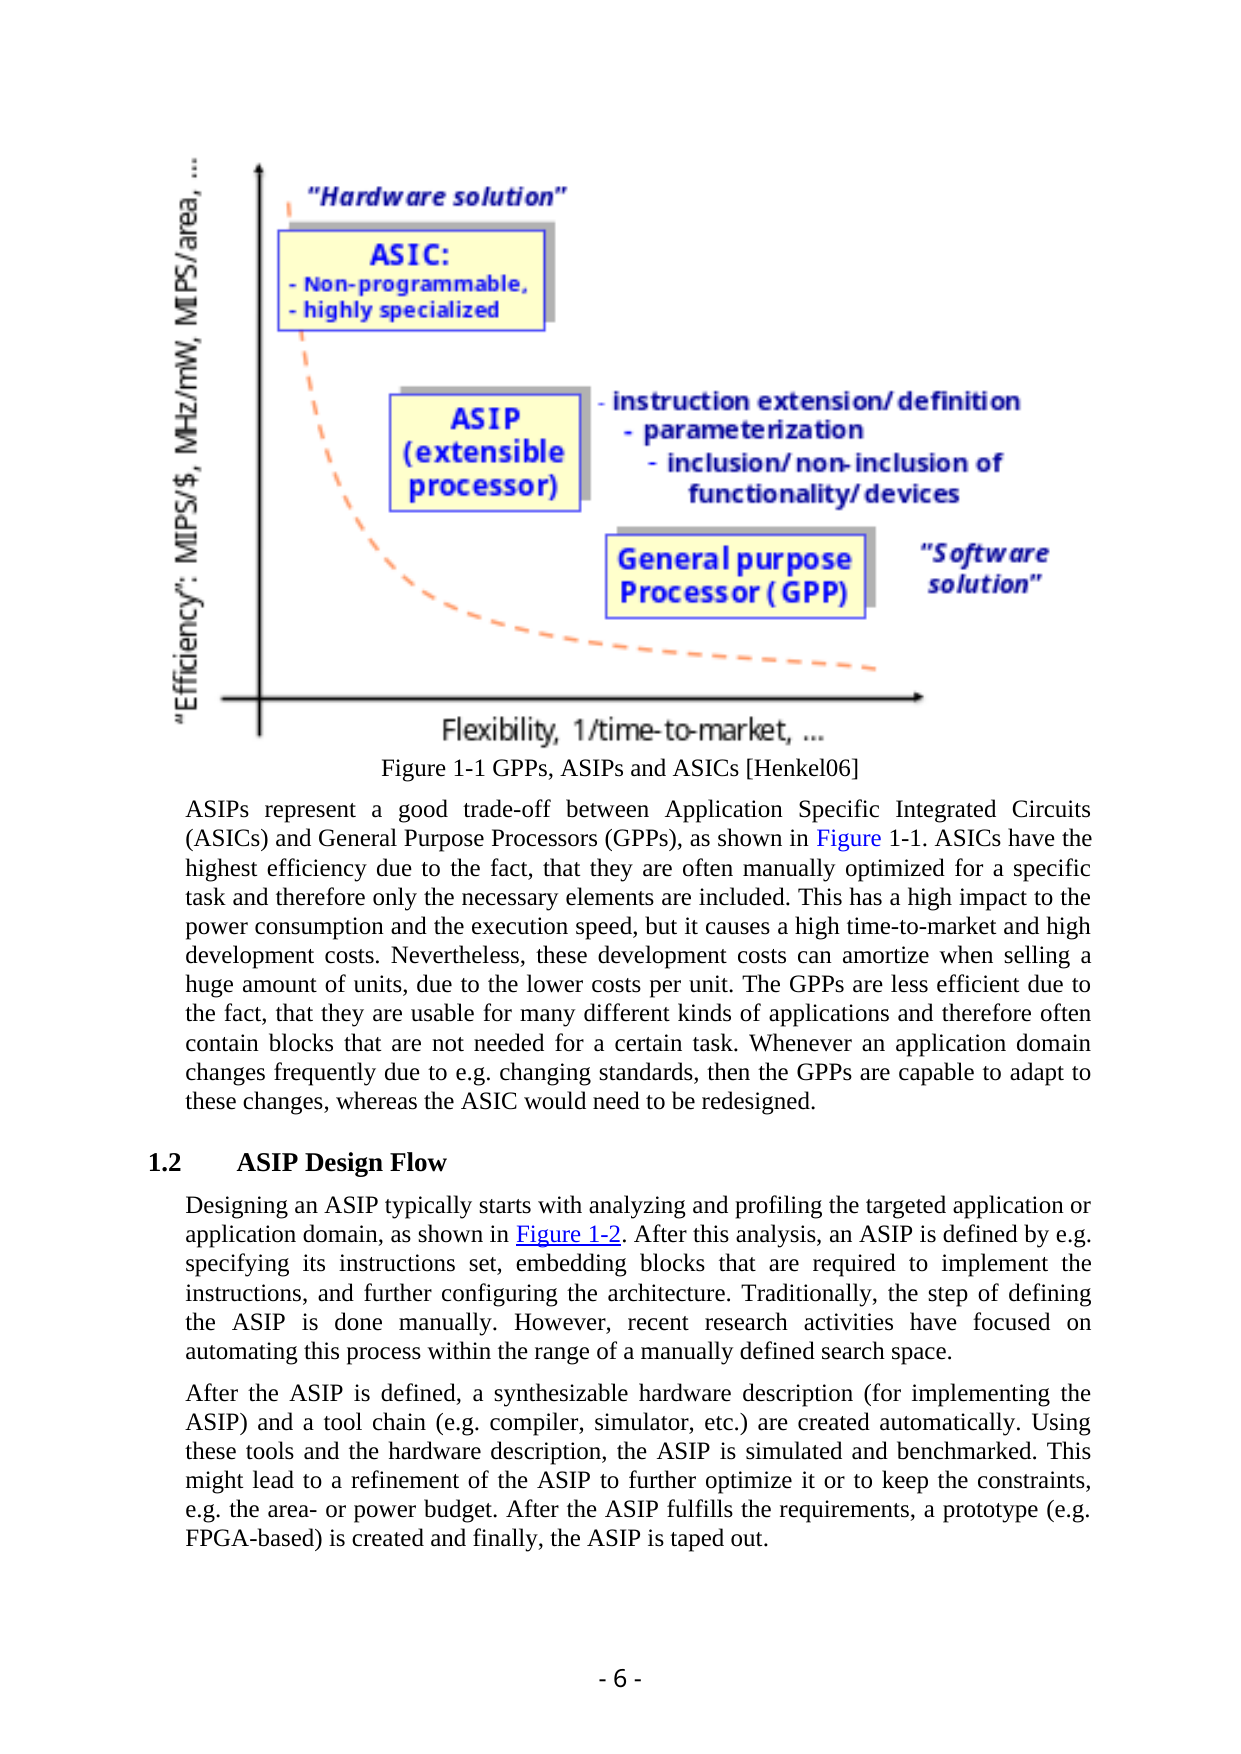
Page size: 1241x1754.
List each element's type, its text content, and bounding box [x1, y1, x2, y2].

text Figure ‎1-1 GPPs, ASIPs and ASICs [Henkel06] [148, 753, 1092, 781]
subtitle ASIP Design Flow [148, 1140, 1092, 1177]
text ASIPs represent a good trade-off between Application Specific Integrated Circuits (ASICs) and General Purpose Processors (GPPs), as shown in Figure 1-1. ASICs have the highest efficiency due to the fact, that they are often manually optimized for a specific task and therefore only the necessary elements are included. This has a high impact to the power consumption and the execution speed, but it causes a high time-to-market and high development costs. Nevertheless, these development costs can amortize when selling a huge amount of units, due to the lower costs per unit. The GPPs are less efficient due to the fact, that they are usable for many different kinds of applications and therefore often contain blocks that are not needed for a certain task. Whenever an application domain changes frequently due to e.g. changing standards, then the GPPs are capable to adapt to these changes, whereas the ASIC would need to be redesigned. [185, 794, 1092, 1115]
text After the ASIP is defined, a synthesizable hardware description (for implementing the ASIP) and a tool chain (e.g. compiler, simulator, etc.) are created automatically. Using these tools and the hardware description, the ASIP is simulated and benchmarked. This might lead to a refinement of the ASIP to further optimize it or to keep the constraints, e.g. the area- or power budget. After the ASIP fulfills the requirements, a prototype (e.g. FPGA-based) is created and finally, the ASIP is taped out. [185, 1377, 1092, 1552]
text Designing an ASIP typically starts with analyzing and profiling the targeted application or application domain, as shown in Figure 1-2. After this analysis, an ASIP is defined by e.g. specifying its instructions set, embedding blocks that are required to implement the instructions, and further configuring the architecture. Traditionally, the step of defining the ASIP is done manually. However, recent research activities have focused on automating this process within the range of a manually defined search space. [185, 1190, 1092, 1365]
